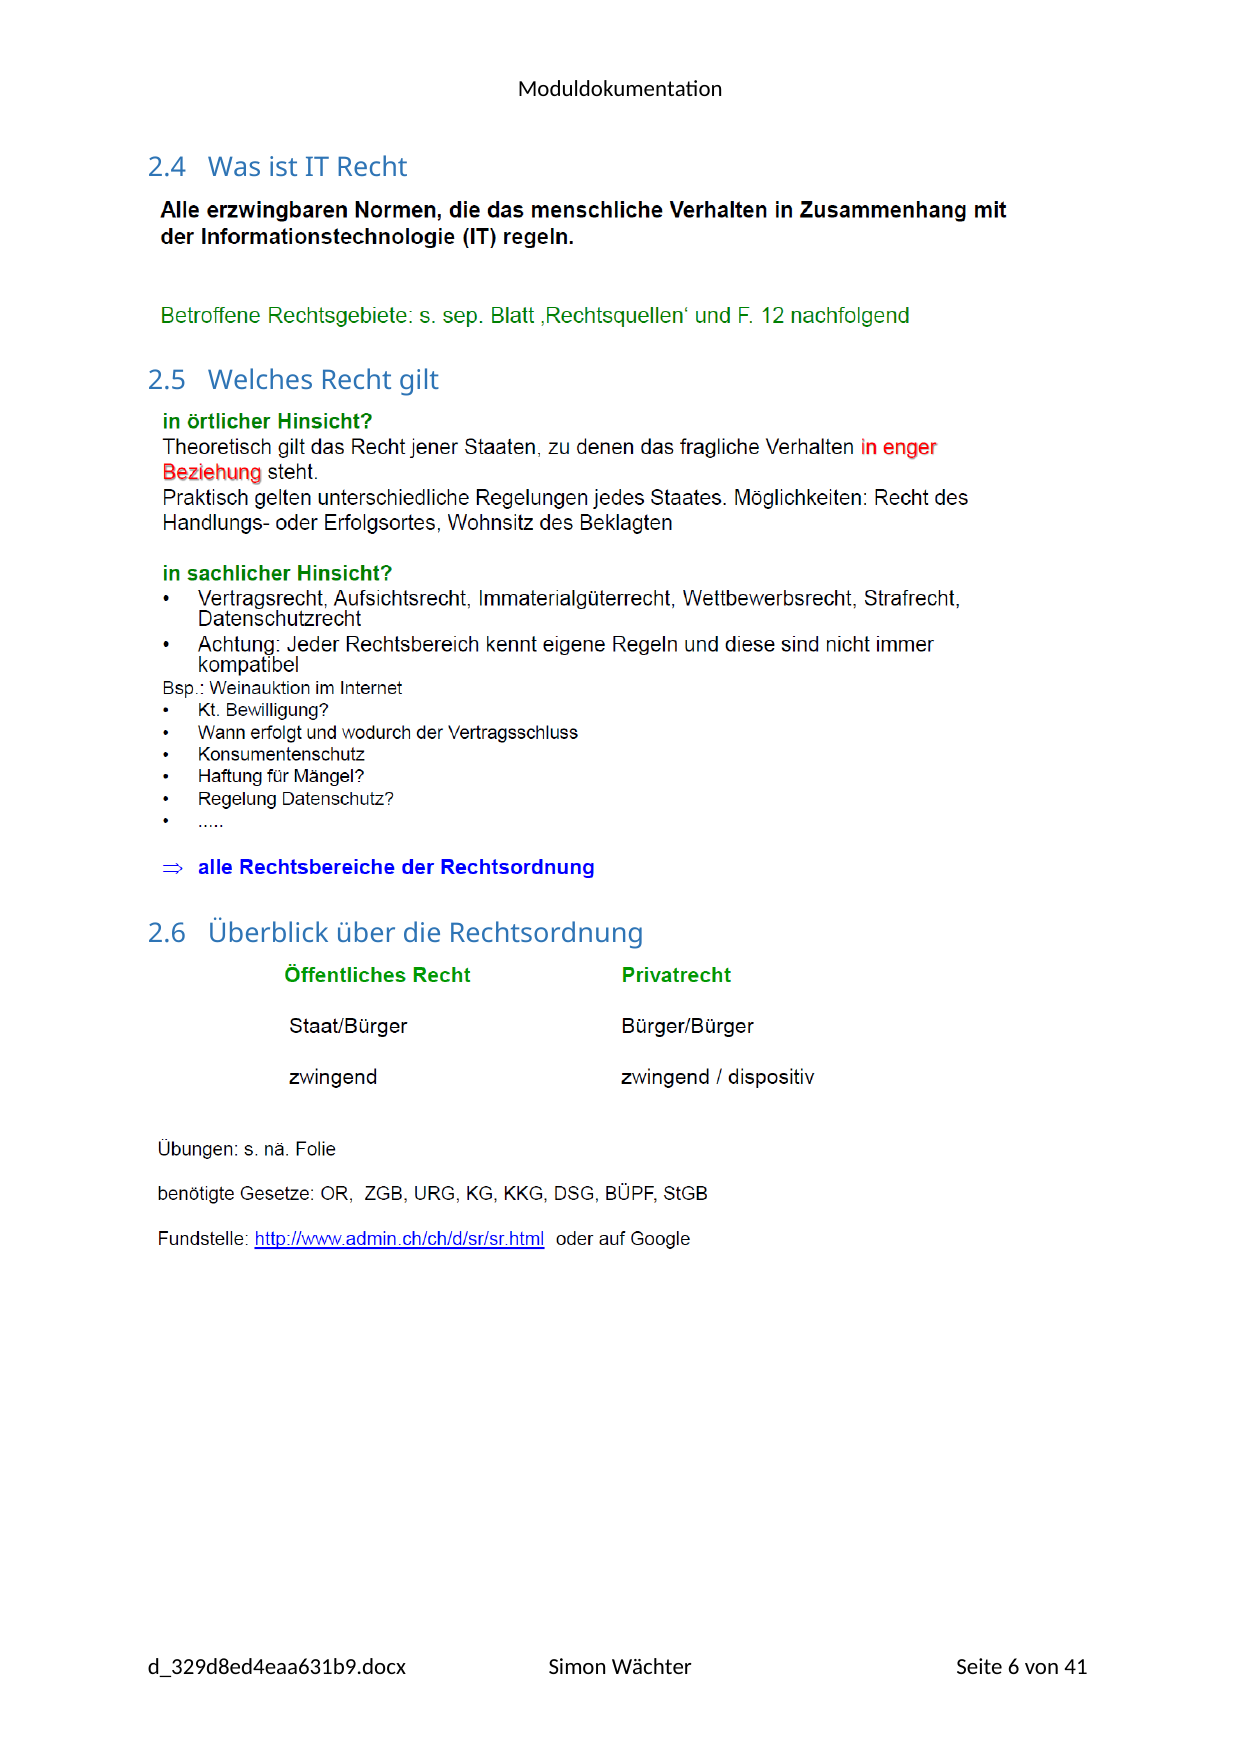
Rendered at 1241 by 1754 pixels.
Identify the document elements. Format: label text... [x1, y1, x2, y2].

picture [147, 952, 856, 1256]
picture [147, 400, 978, 895]
subtitle Was ist IT Recht [148, 148, 1093, 184]
subtitle Welches Recht gilt [148, 361, 1093, 398]
picture [147, 187, 1033, 342]
subtitle Überblick über die Rechtsordnung [148, 913, 1093, 950]
